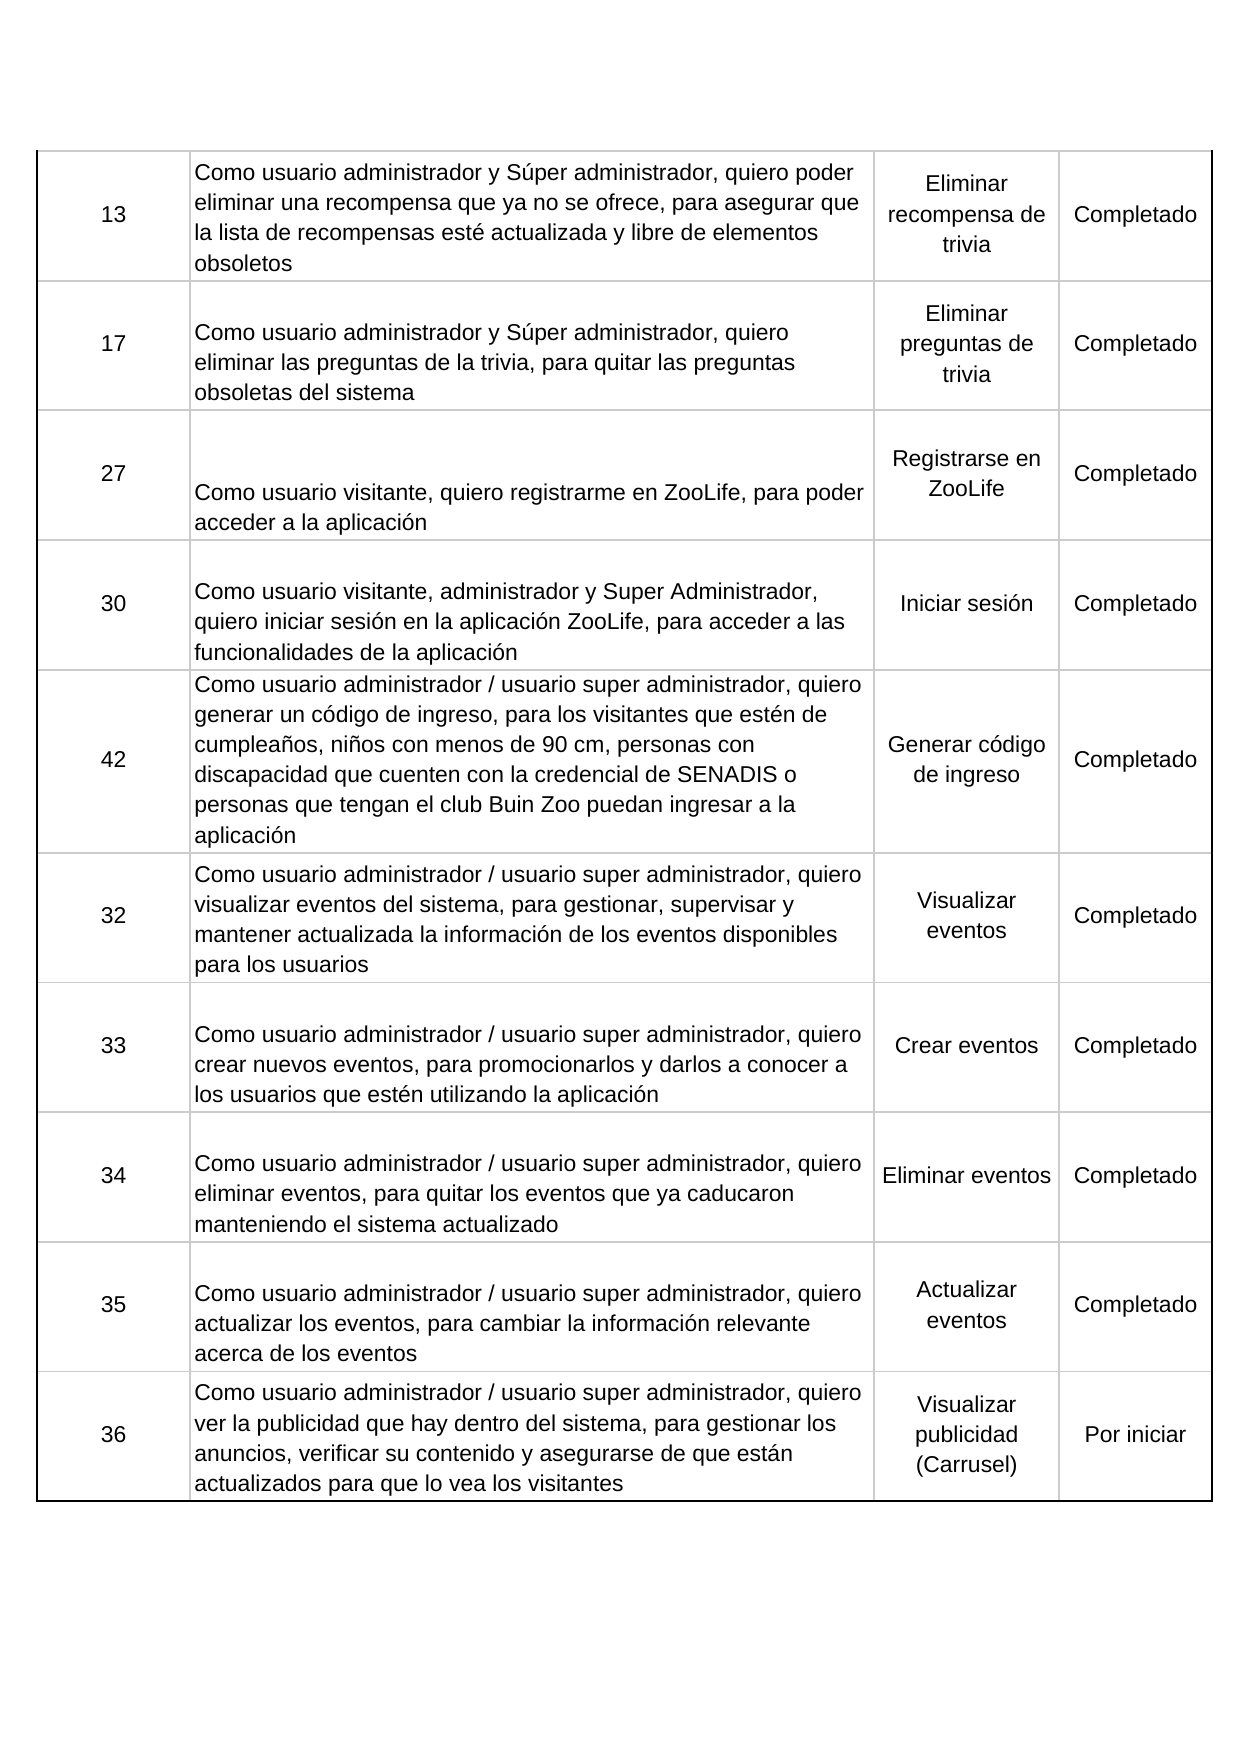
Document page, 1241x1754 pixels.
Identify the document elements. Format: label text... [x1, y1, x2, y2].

table_cell 33 [38, 983, 189, 1111]
table_cell 34 [38, 1113, 189, 1241]
table_cell 17 [38, 282, 189, 409]
table_cell Como usuario administrador / usuario super administrador, quiero visualizar eventos del sistema, para gestionar, supervisar y mantener actualizada la información de los eventos disponibles para los usuarios [191, 854, 873, 981]
table_cell Visualizar eventos [875, 854, 1058, 981]
table_cell Crear eventos [875, 983, 1058, 1111]
table_cell Generar código de ingreso [875, 671, 1058, 852]
table_cell Eliminar recompensa de trivia [875, 152, 1058, 280]
table_cell Como usuario visitante, quiero registrarme en ZooLife, para poder acceder a la aplicación [191, 411, 873, 539]
table_cell Como usuario visitante, administrador y Super Administrador, quiero iniciar sesión en la aplicación ZooLife, para acceder a las funcionalidades de la aplicación [191, 541, 873, 669]
table_cell Actualizar eventos [875, 1243, 1058, 1371]
table_cell Como usuario administrador / usuario super administrador, quiero actualizar los eventos, para cambiar la información relevante acerca de los eventos [191, 1243, 873, 1371]
table_cell 42 [38, 671, 189, 852]
table_cell Como usuario administrador y Súper administrador, quiero eliminar las preguntas de la trivia, para quitar las preguntas obsoletas del sistema [191, 282, 873, 409]
table_cell Completado [1060, 541, 1211, 669]
table_cell Registrarse en ZooLife [875, 411, 1058, 539]
table_cell 13 [38, 152, 189, 280]
table_cell 35 [38, 1243, 189, 1371]
table_cell Completado [1060, 854, 1211, 981]
table_cell Completado [1060, 671, 1211, 852]
table_cell 32 [38, 854, 189, 981]
table_cell Visualizar publicidad (Carrusel) [875, 1372, 1058, 1500]
table_cell Como usuario administrador / usuario super administrador, quiero eliminar eventos, para quitar los eventos que ya caducaron manteniendo el sistema actualizado [191, 1113, 873, 1241]
table_cell Completado [1060, 1243, 1211, 1371]
table_cell Como usuario administrador / usuario super administrador, quiero ver la publicidad que hay dentro del sistema, para gestionar los anuncios, verificar su contenido y asegurarse de que están actualizados para que lo vea los visitantes [191, 1372, 873, 1500]
table_cell Completado [1060, 411, 1211, 539]
table_cell Iniciar sesión [875, 541, 1058, 669]
table_cell Completado [1060, 1113, 1211, 1241]
table_cell Completado [1060, 152, 1211, 280]
table_cell Como usuario administrador y Súper administrador, quiero poder eliminar una recompensa que ya no se ofrece, para asegurar que la lista de recompensas esté actualizada y libre de elementos obsoletos [191, 152, 873, 280]
table_cell Eliminar eventos [875, 1113, 1058, 1241]
table_cell Por iniciar [1060, 1372, 1211, 1500]
table_cell Eliminar preguntas de trivia [875, 282, 1058, 409]
table_cell 30 [38, 541, 189, 669]
table_cell 27 [38, 411, 189, 539]
table_cell Completado [1060, 983, 1211, 1111]
table_cell Como usuario administrador / usuario super administrador, quiero generar un código de ingreso, para los visitantes que estén de cumpleaños, niños con menos de 90 cm, personas con discapacidad que cuenten con la credencial de SENADIS o personas que tengan el club Buin Zoo puedan ingresar a la aplicación [191, 671, 873, 852]
table_cell Completado [1060, 282, 1211, 409]
table_cell 36 [38, 1372, 189, 1500]
table_cell Como usuario administrador / usuario super administrador, quiero crear nuevos eventos, para promocionarlos y darlos a conocer a los usuarios que estén utilizando la aplicación [191, 983, 873, 1111]
